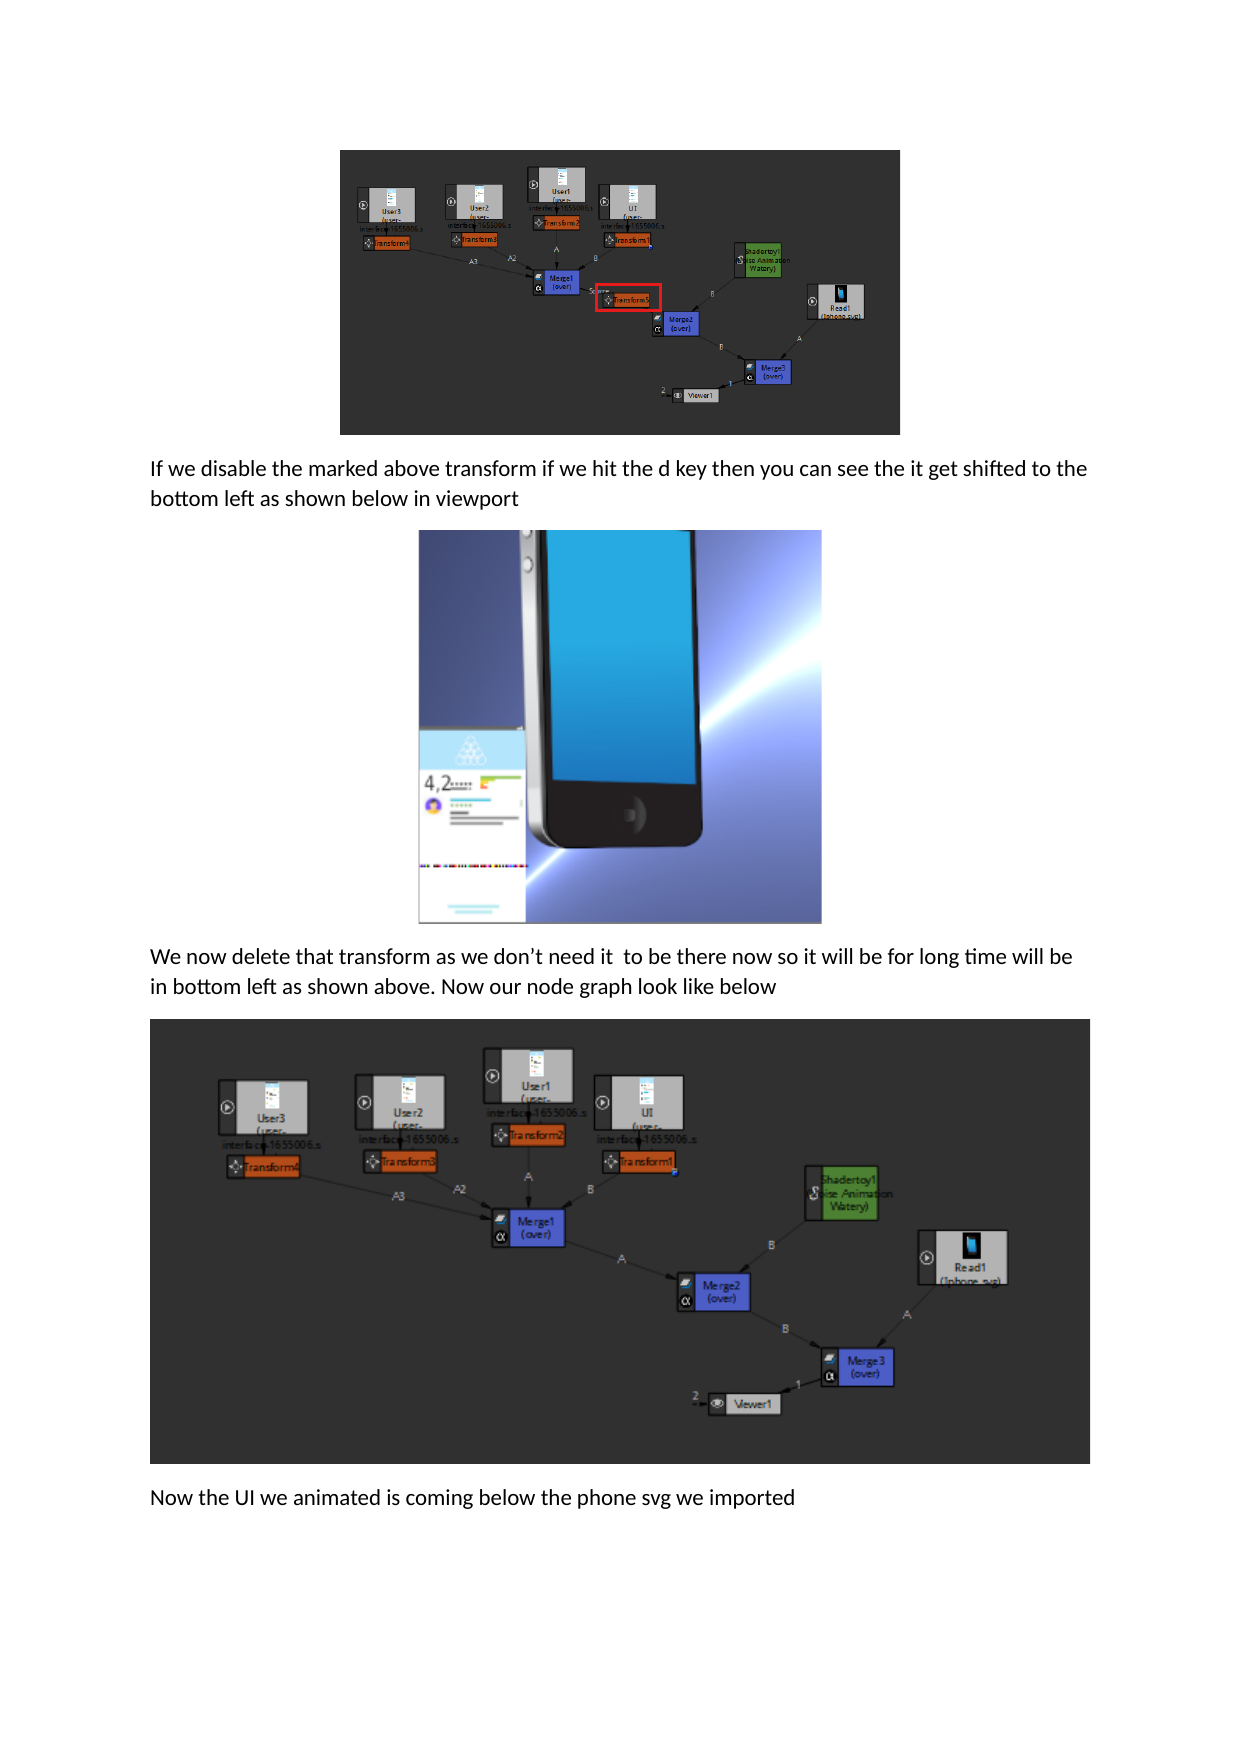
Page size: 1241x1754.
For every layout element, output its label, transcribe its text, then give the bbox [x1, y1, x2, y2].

picture [418, 530, 822, 924]
text If we disable the marked above transform if we hit the d key then you can see the it get shifted to the bottom left as shown below in viewport [150, 454, 1090, 512]
text Now the UI we animated is coming below the phone svg we imported [150, 1483, 1090, 1511]
picture [340, 150, 901, 435]
picture [150, 1019, 1091, 1464]
text We now delete that transform as we don’t need it to be there now so it will be for long time will be in bottom left as shown above. Now our node graph look like below [150, 942, 1090, 1000]
